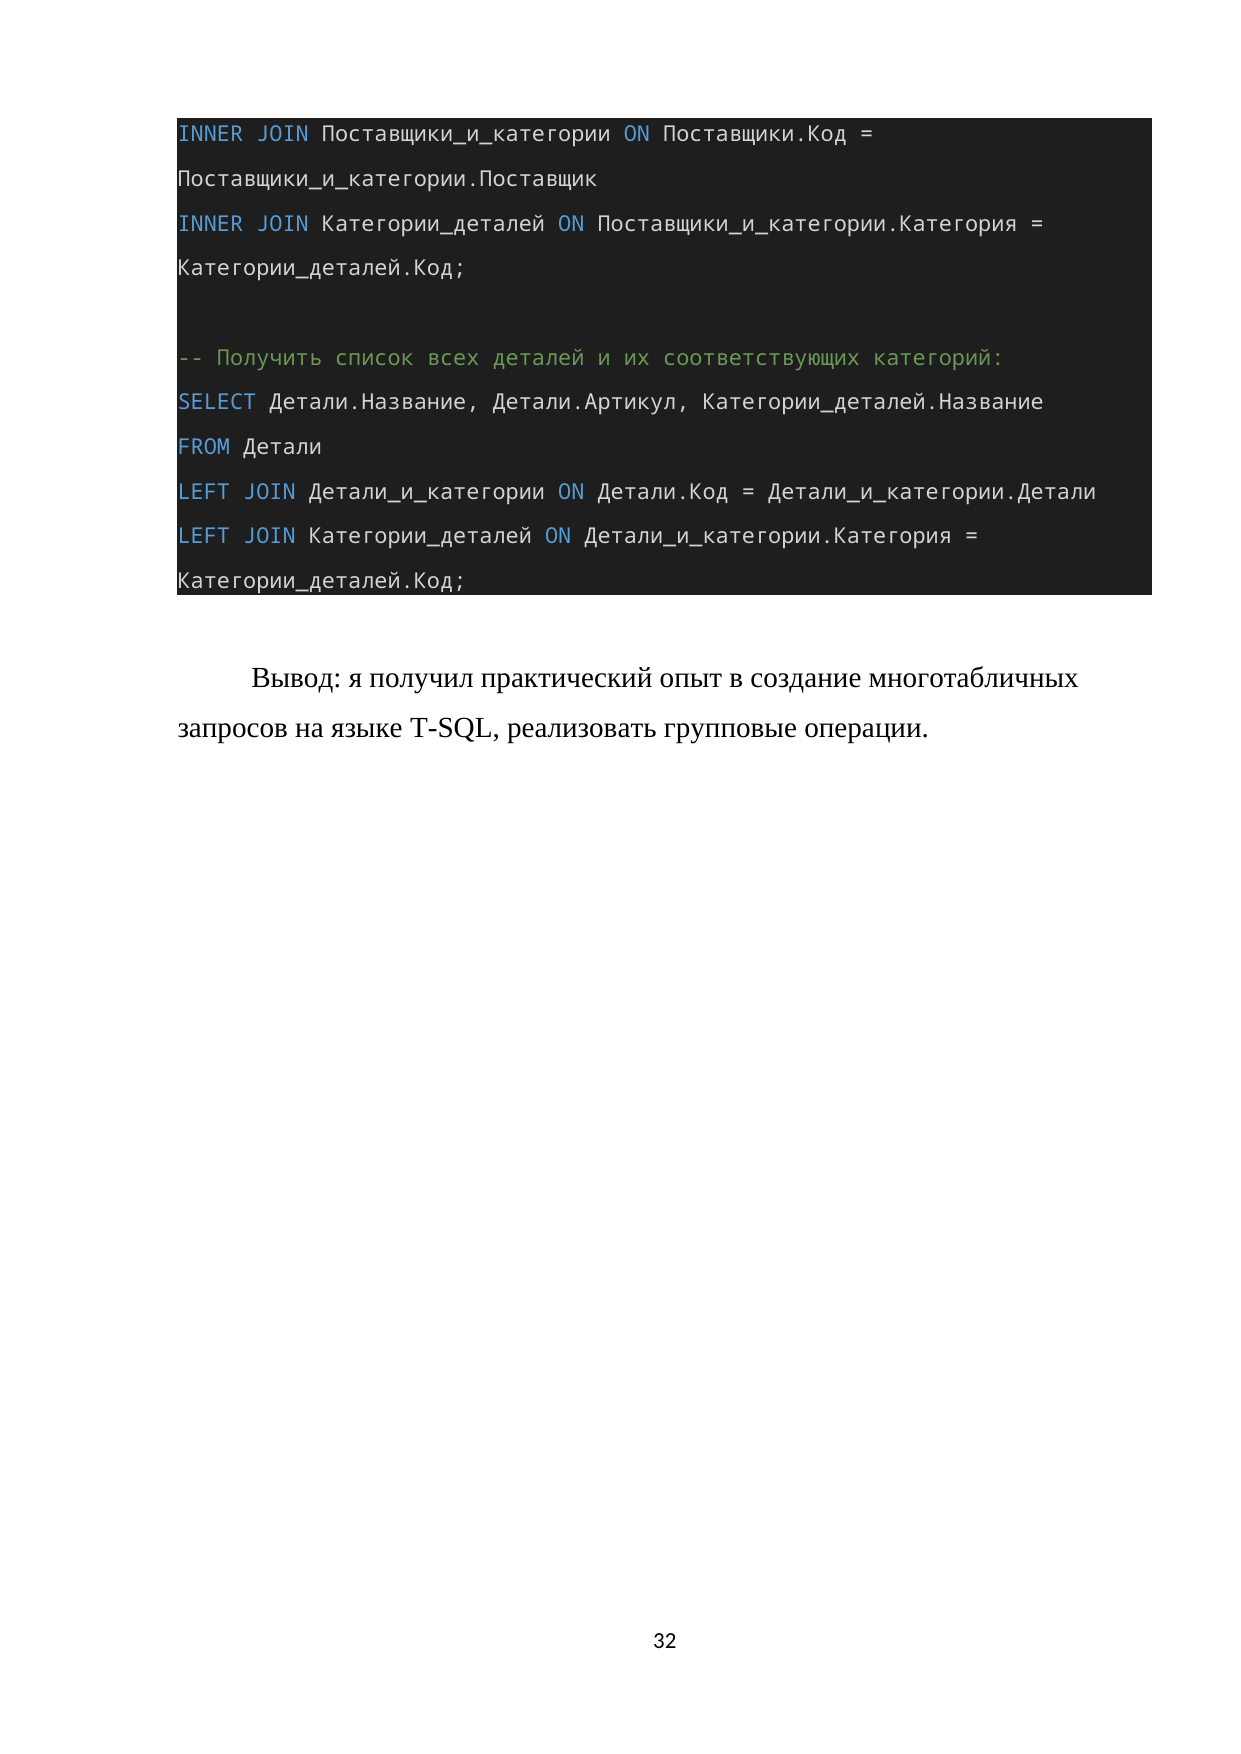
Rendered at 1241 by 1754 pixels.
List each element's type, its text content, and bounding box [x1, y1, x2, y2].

text FROM Детали [177, 431, 1152, 461]
text SELECT Детали.Название, Детали.Артикул, Категории_деталей.Название [177, 386, 1152, 416]
text LEFT JOIN Детали_и_категории ON Детали.Код = Детали_и_категории.Детали [177, 476, 1152, 505]
text INNER JOIN Поставщики_и_категории ON Поставщики.Код = Поставщики_и_категории.Поставщик [177, 118, 1152, 193]
text INNER JOIN Категории_деталей ON Поставщики_и_категории.Категория = Категории_деталей.Код; [177, 207, 1152, 282]
text Вывод: я получил практический опыт в создание многотабличных запросов на языке T-SQL, реализовать групповые операции. [177, 660, 1152, 744]
text -- Получить список всех деталей и их соответствующих категорий: [177, 342, 1152, 371]
text LEFT JOIN Категории_деталей ON Детали_и_категории.Категория = Категории_деталей.Код; [177, 520, 1152, 595]
